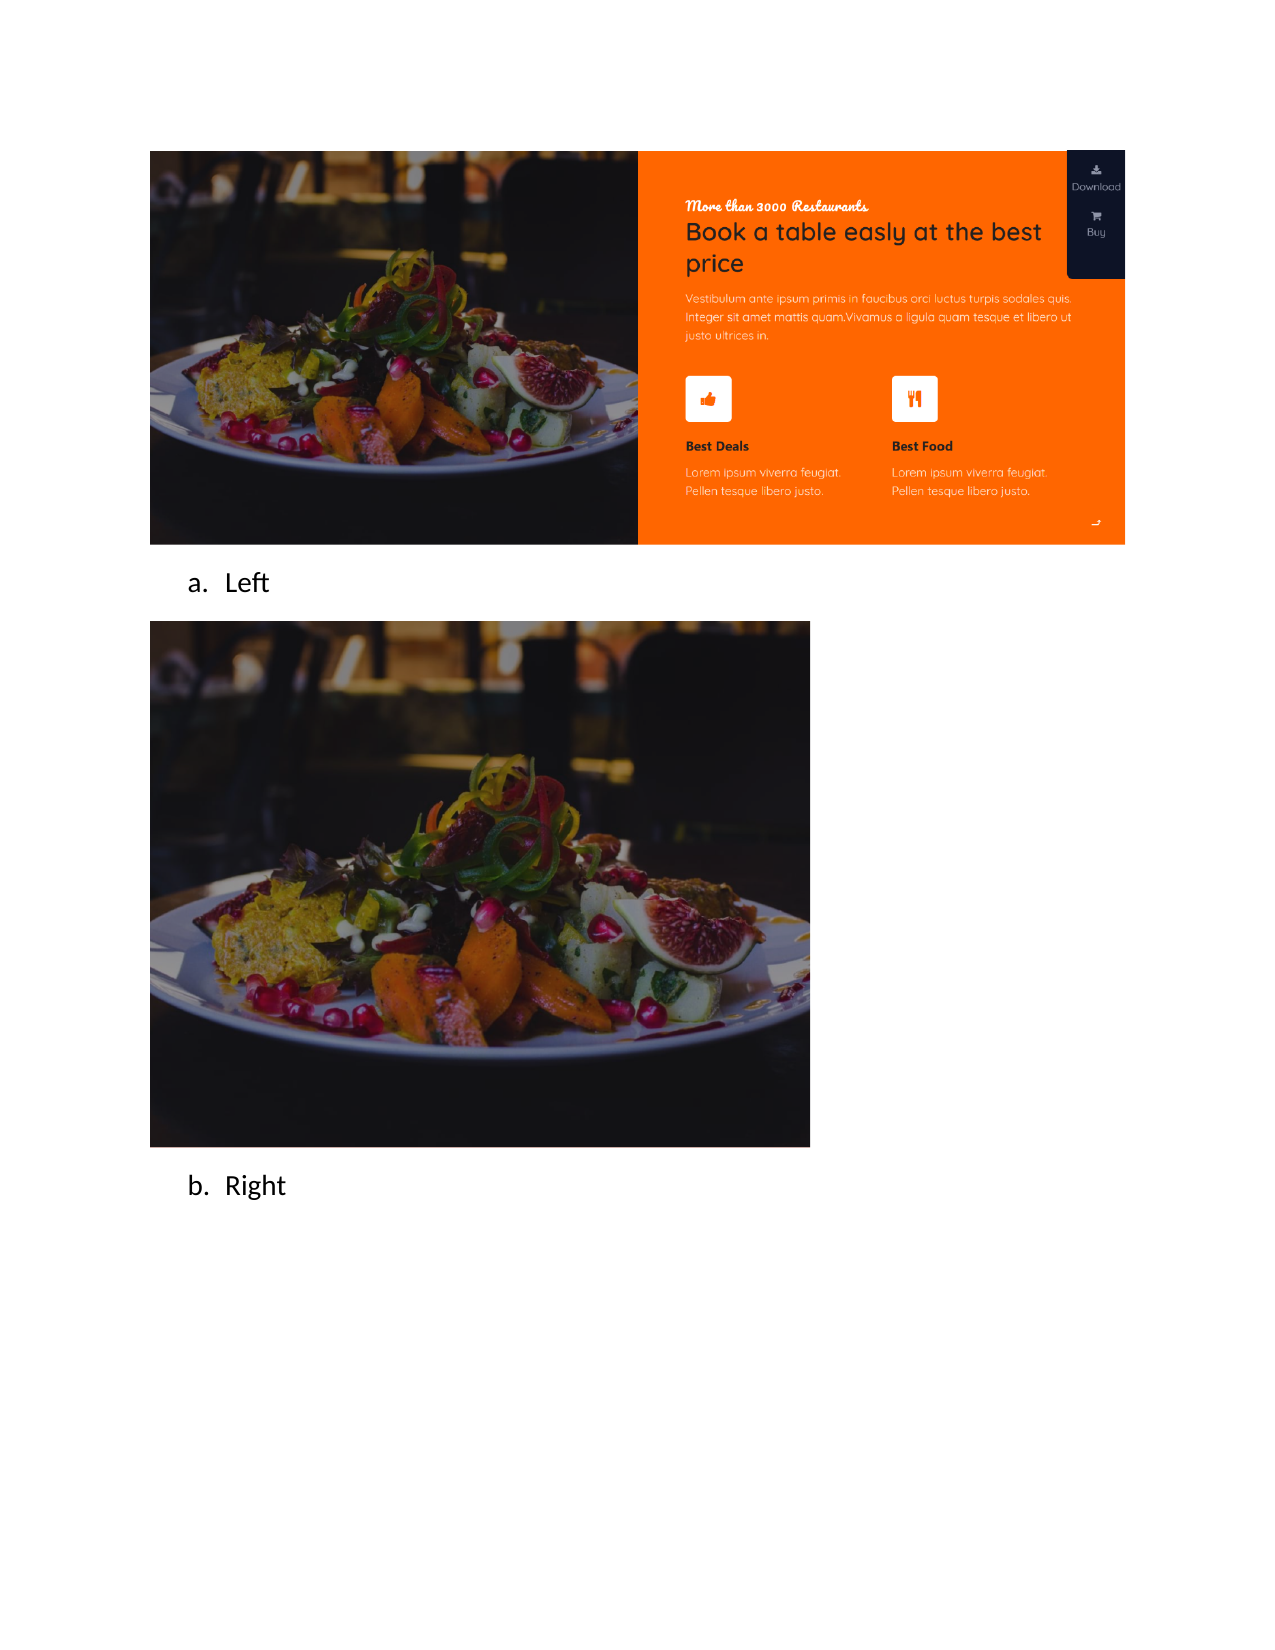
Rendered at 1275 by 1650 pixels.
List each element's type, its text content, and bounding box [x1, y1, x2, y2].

picture [150, 150, 1125, 545]
picture [150, 618, 811, 1148]
list Left [187, 564, 1125, 599]
list Right [187, 1167, 1125, 1202]
